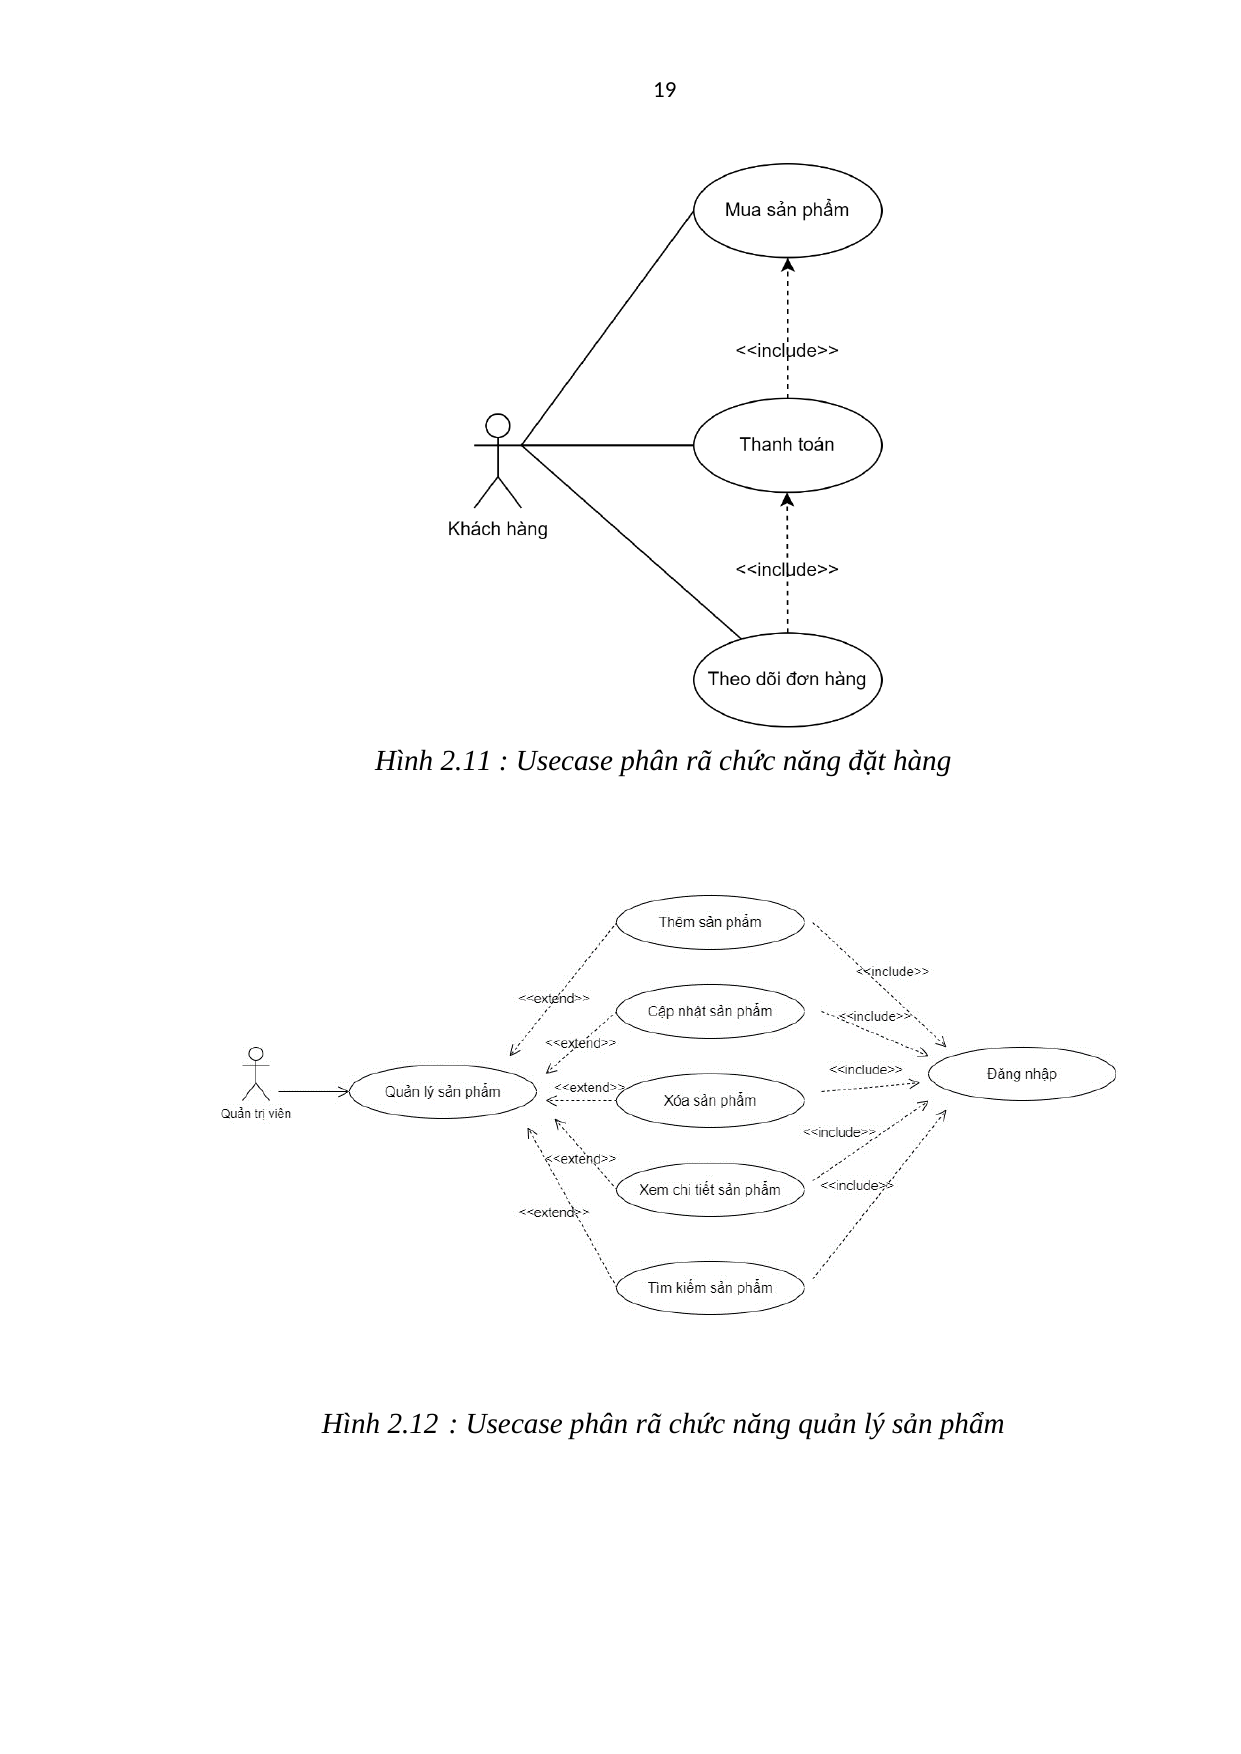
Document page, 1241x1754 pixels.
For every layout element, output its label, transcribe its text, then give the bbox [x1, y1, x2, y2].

picture [431, 147, 898, 743]
picture [206, 868, 1124, 1377]
